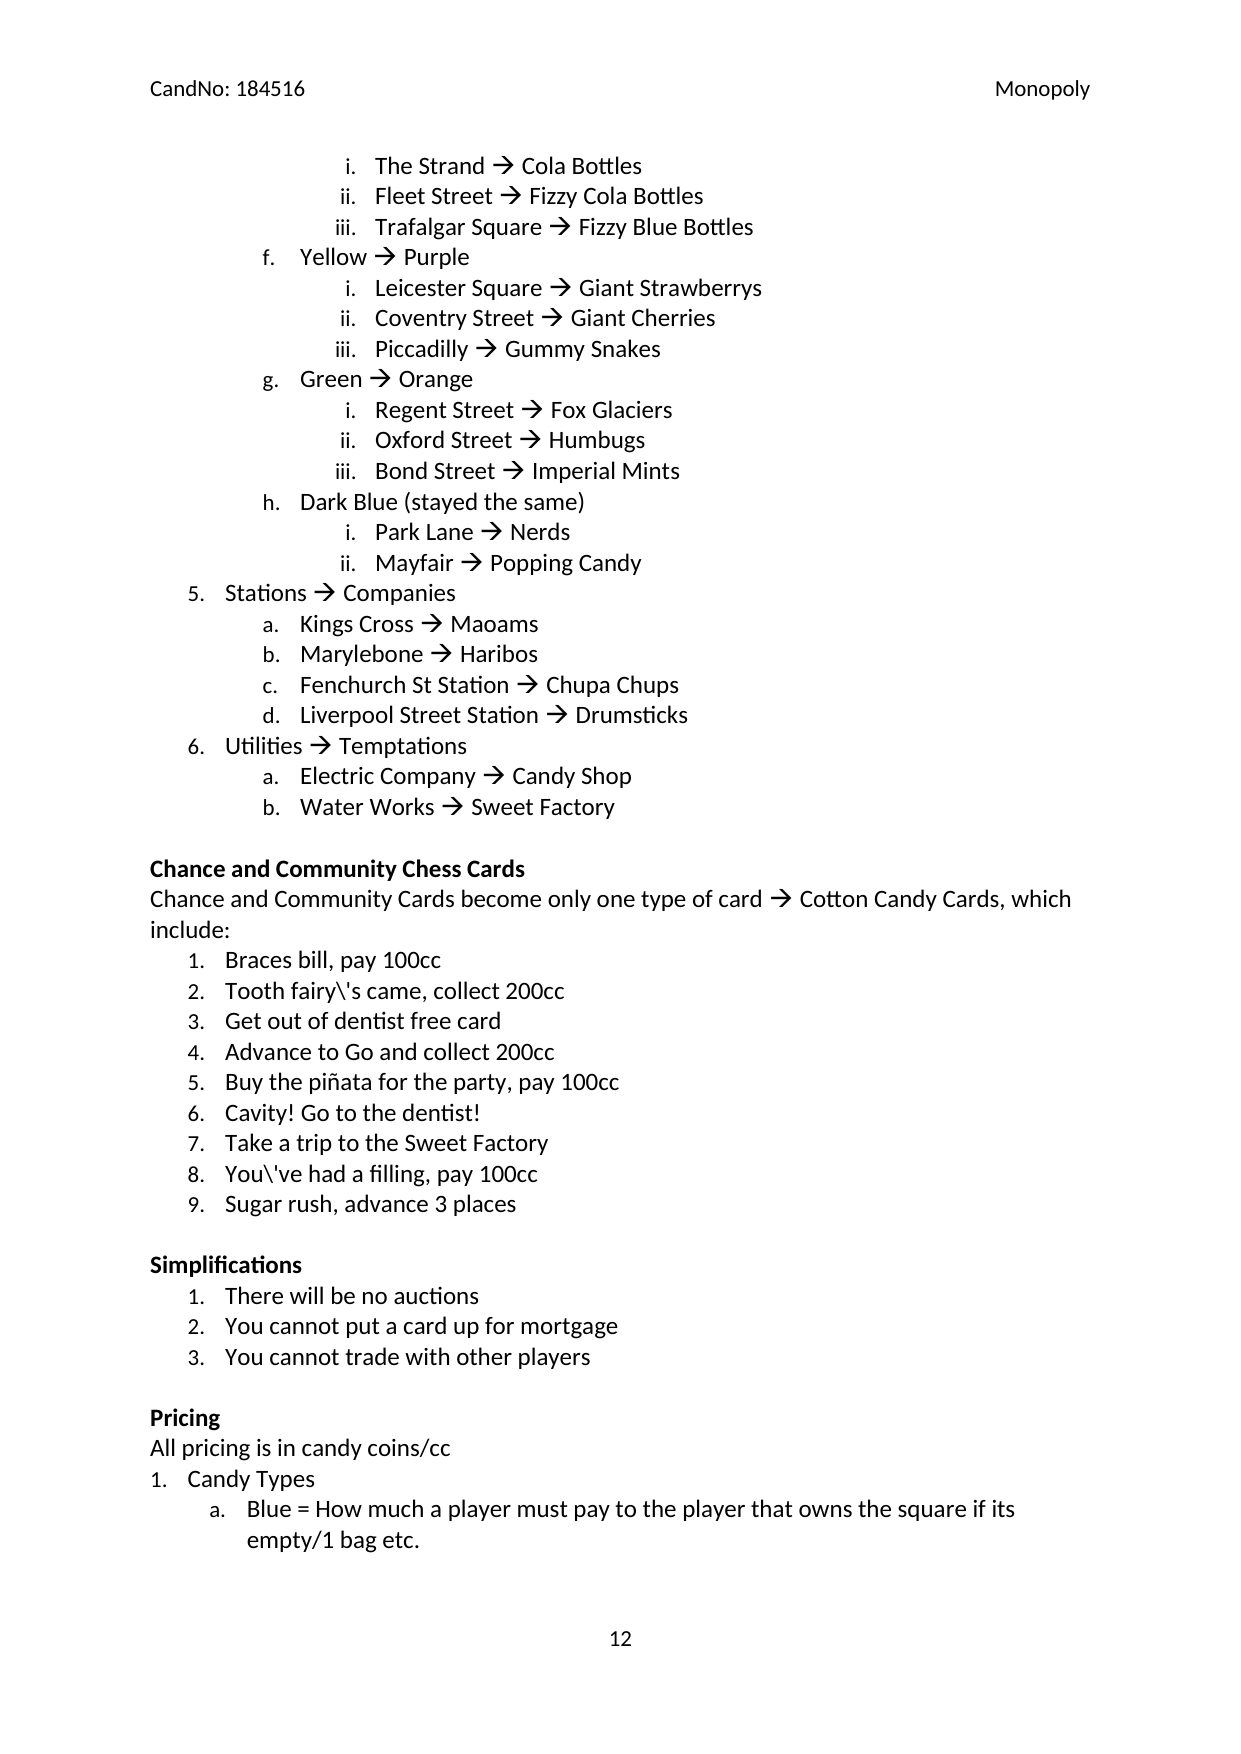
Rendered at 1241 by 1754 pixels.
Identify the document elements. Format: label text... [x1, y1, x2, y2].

text Chance and Community Cards become only one type of card Cotton Candy Cards, which include: [150, 883, 1090, 944]
text Pricing [150, 1402, 1090, 1433]
list Trafalgar Square Fizzy Blue Bottles [356, 211, 1090, 242]
list Get out of dentist free card [187, 1005, 1090, 1036]
list Take a trip to the Sweet Factory [187, 1127, 1090, 1158]
list Candy Types [150, 1463, 1090, 1494]
list Mayfair Popping Candy [356, 547, 1090, 577]
list Green Orange [262, 364, 1090, 394]
list You\'ve had a filling, pay 100cc [187, 1158, 1090, 1188]
text Chance and Community Chess Cards [150, 853, 1090, 883]
list Advance to Go and collect 200cc [187, 1036, 1090, 1066]
list Coventry Street Giant Cherries [356, 303, 1090, 333]
list Utilities Temptations [187, 730, 1090, 760]
list Fenchurch St Station Chupa Chups [262, 669, 1090, 699]
list Regent Street Fox Glaciers [356, 394, 1090, 425]
list Oxford Street Humbugs [356, 425, 1090, 455]
list Cavity! Go to the dentist! [187, 1097, 1090, 1127]
list Tooth fairy\'s came, collect 200cc [187, 975, 1090, 1005]
list Kings Cross Maoams [262, 608, 1090, 638]
list Braces bill, pay 100cc [187, 944, 1090, 975]
list Park Lane Nerds [356, 516, 1090, 547]
text All pricing is in candy coins/cc [150, 1433, 1090, 1463]
list Blue = How much a player must pay to the player that owns the square if its empty/1 bag etc. [209, 1494, 1090, 1555]
list Sugar rush, advance 3 places [187, 1188, 1090, 1219]
list You cannot trade with other players [187, 1341, 1090, 1372]
list Marylebone Haribos [262, 638, 1090, 669]
list Leicester Square Giant Strawberrys [356, 272, 1090, 303]
list Piccadilly Gummy Snakes [356, 333, 1090, 364]
list Fleet Street Fizzy Cola Bottles [356, 181, 1090, 211]
list The Strand Cola Bottles [356, 150, 1090, 181]
list Buy the piñata for the party, pay 100cc [187, 1066, 1090, 1097]
text Simplifications [150, 1249, 1090, 1280]
list Yellow Purple [262, 242, 1090, 272]
list There will be no auctions [187, 1280, 1090, 1311]
list Stations Companies [187, 577, 1090, 608]
list Dark Blue (stayed the same) [262, 486, 1090, 516]
list Electric Company Candy Shop [262, 760, 1090, 791]
list Bond Street Imperial Mints [356, 455, 1090, 486]
list You cannot put a card up for mortgage [187, 1311, 1090, 1341]
list Water Works Sweet Factory [262, 791, 1090, 821]
list Liverpool Street Station Drumsticks [262, 699, 1090, 730]
